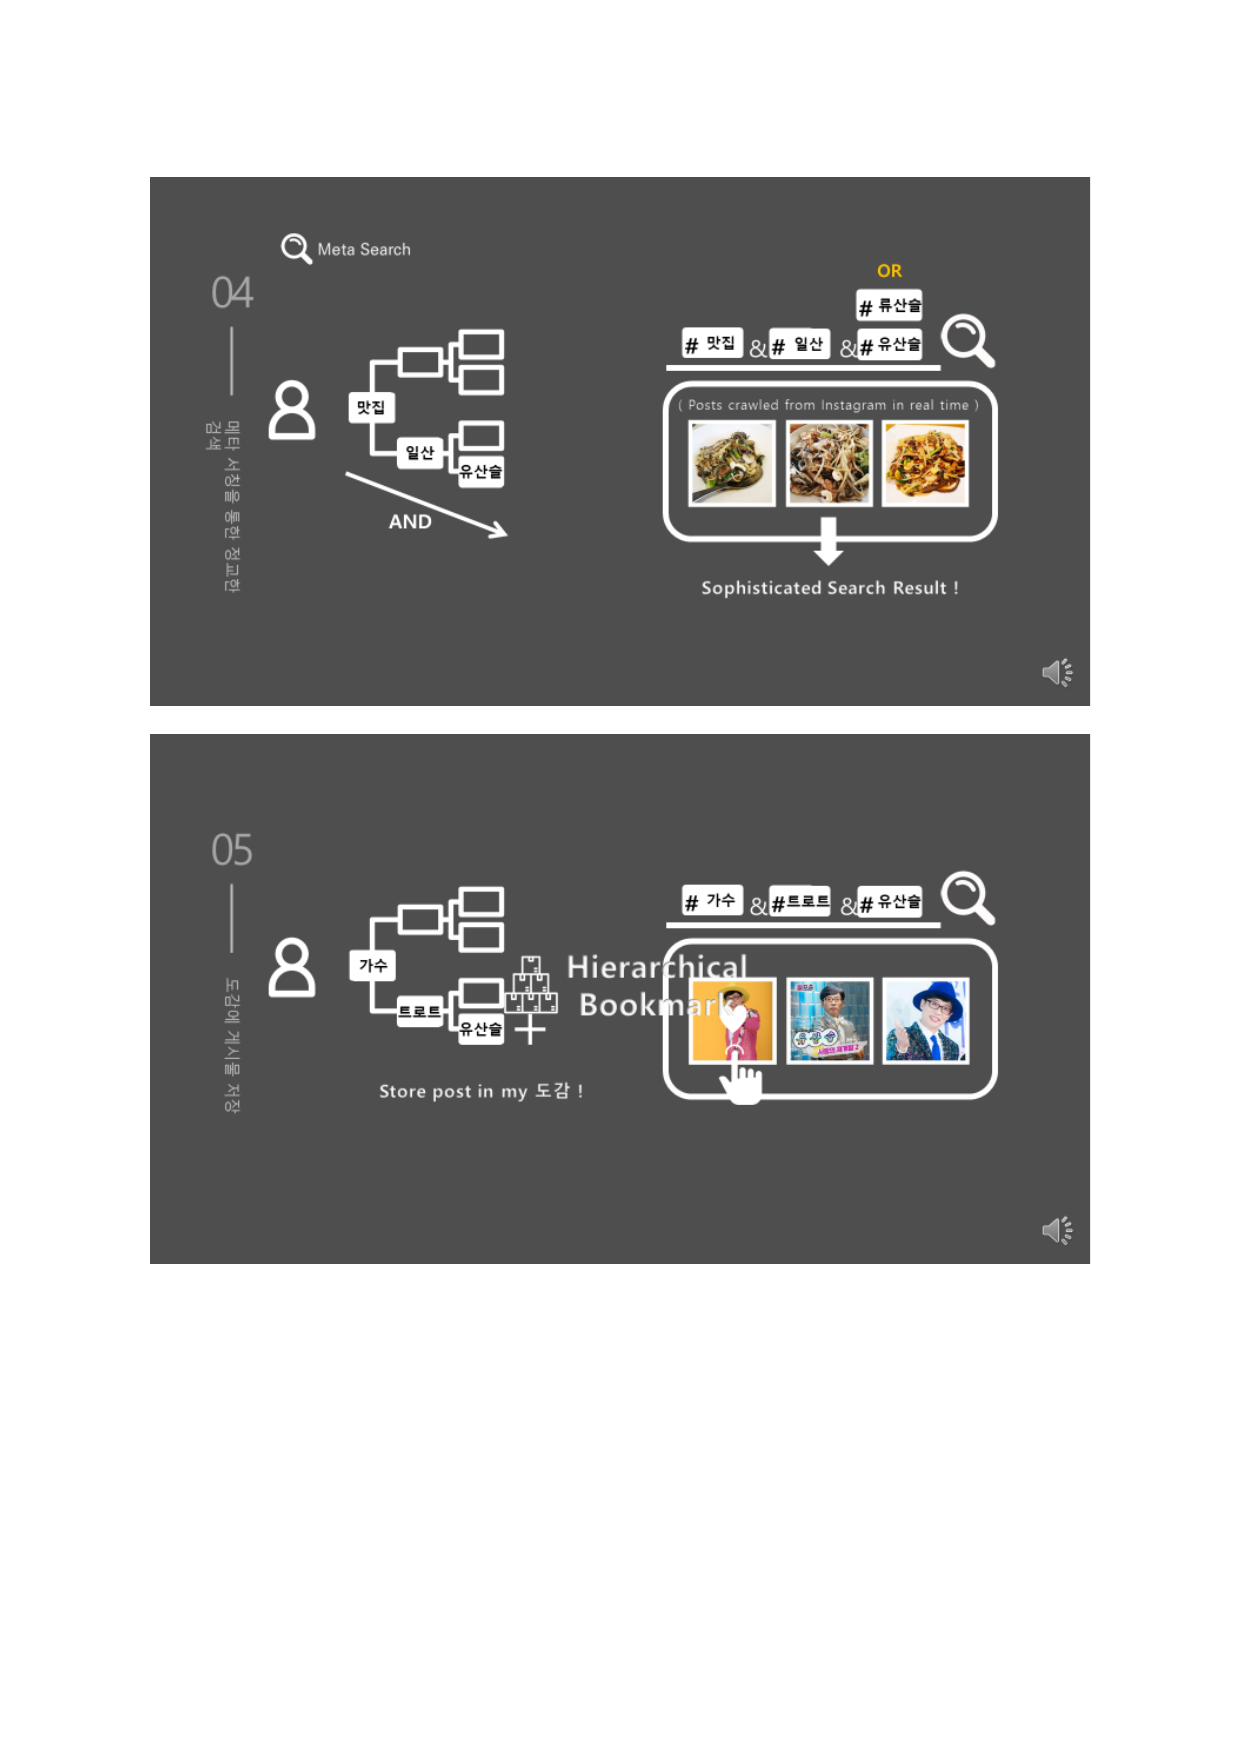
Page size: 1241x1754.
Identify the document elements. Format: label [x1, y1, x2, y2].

picture [150, 734, 1091, 1264]
picture [150, 177, 1091, 706]
